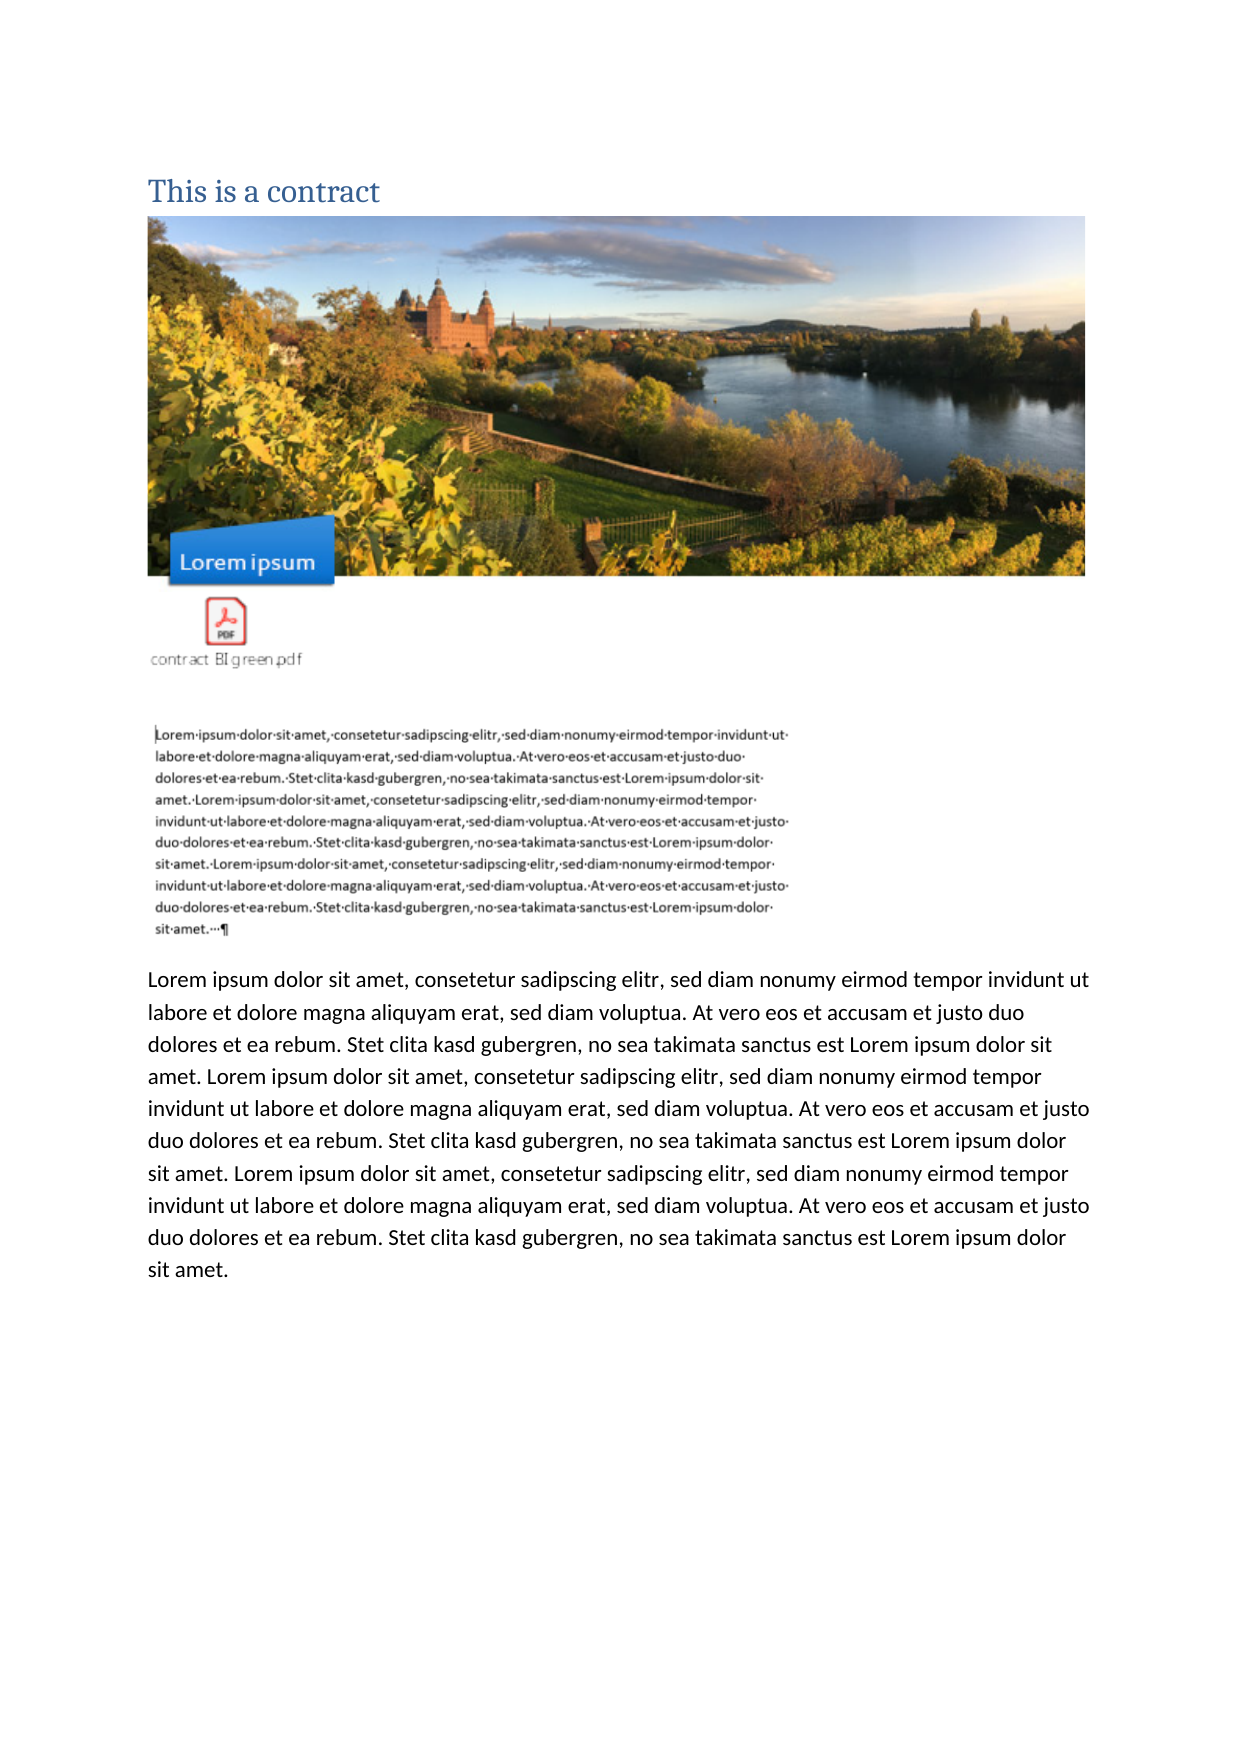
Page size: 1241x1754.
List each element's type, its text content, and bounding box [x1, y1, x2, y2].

text Lorem ipsum dolor sit amet, consetetur sadipscing elitr, sed diam nonumy eirmod tempor invidunt ut labore et dolore magna aliquyam erat, sed diam voluptua. At vero eos et accusam et justo duo dolores et ea rebum. Stet clita kasd gubergren, no sea takimata sanctus est Lorem ipsum dolor sit amet. Lorem ipsum dolor sit amet, consetetur sadipscing elitr, sed diam nonumy eirmod tempor invidunt ut labore et dolore magna aliquyam erat, sed diam voluptua. At vero eos et accusam et justo duo dolores et ea rebum. Stet clita kasd gubergren, no sea takimata sanctus est Lorem ipsum dolor sit amet. Lorem ipsum dolor sit amet, consetetur sadipscing elitr, sed diam nonumy eirmod tempor invidunt ut labore et dolore magna aliquyam erat, sed diam voluptua. At vero eos et accusam et justo duo dolores et ea rebum. Stet clita kasd gubergren, no sea takimata sanctus est Lorem ipsum dolor sit amet. [148, 966, 1093, 1283]
picture [147, 216, 1085, 592]
picture [147, 722, 798, 941]
subtitle This is a contract [148, 173, 1093, 211]
